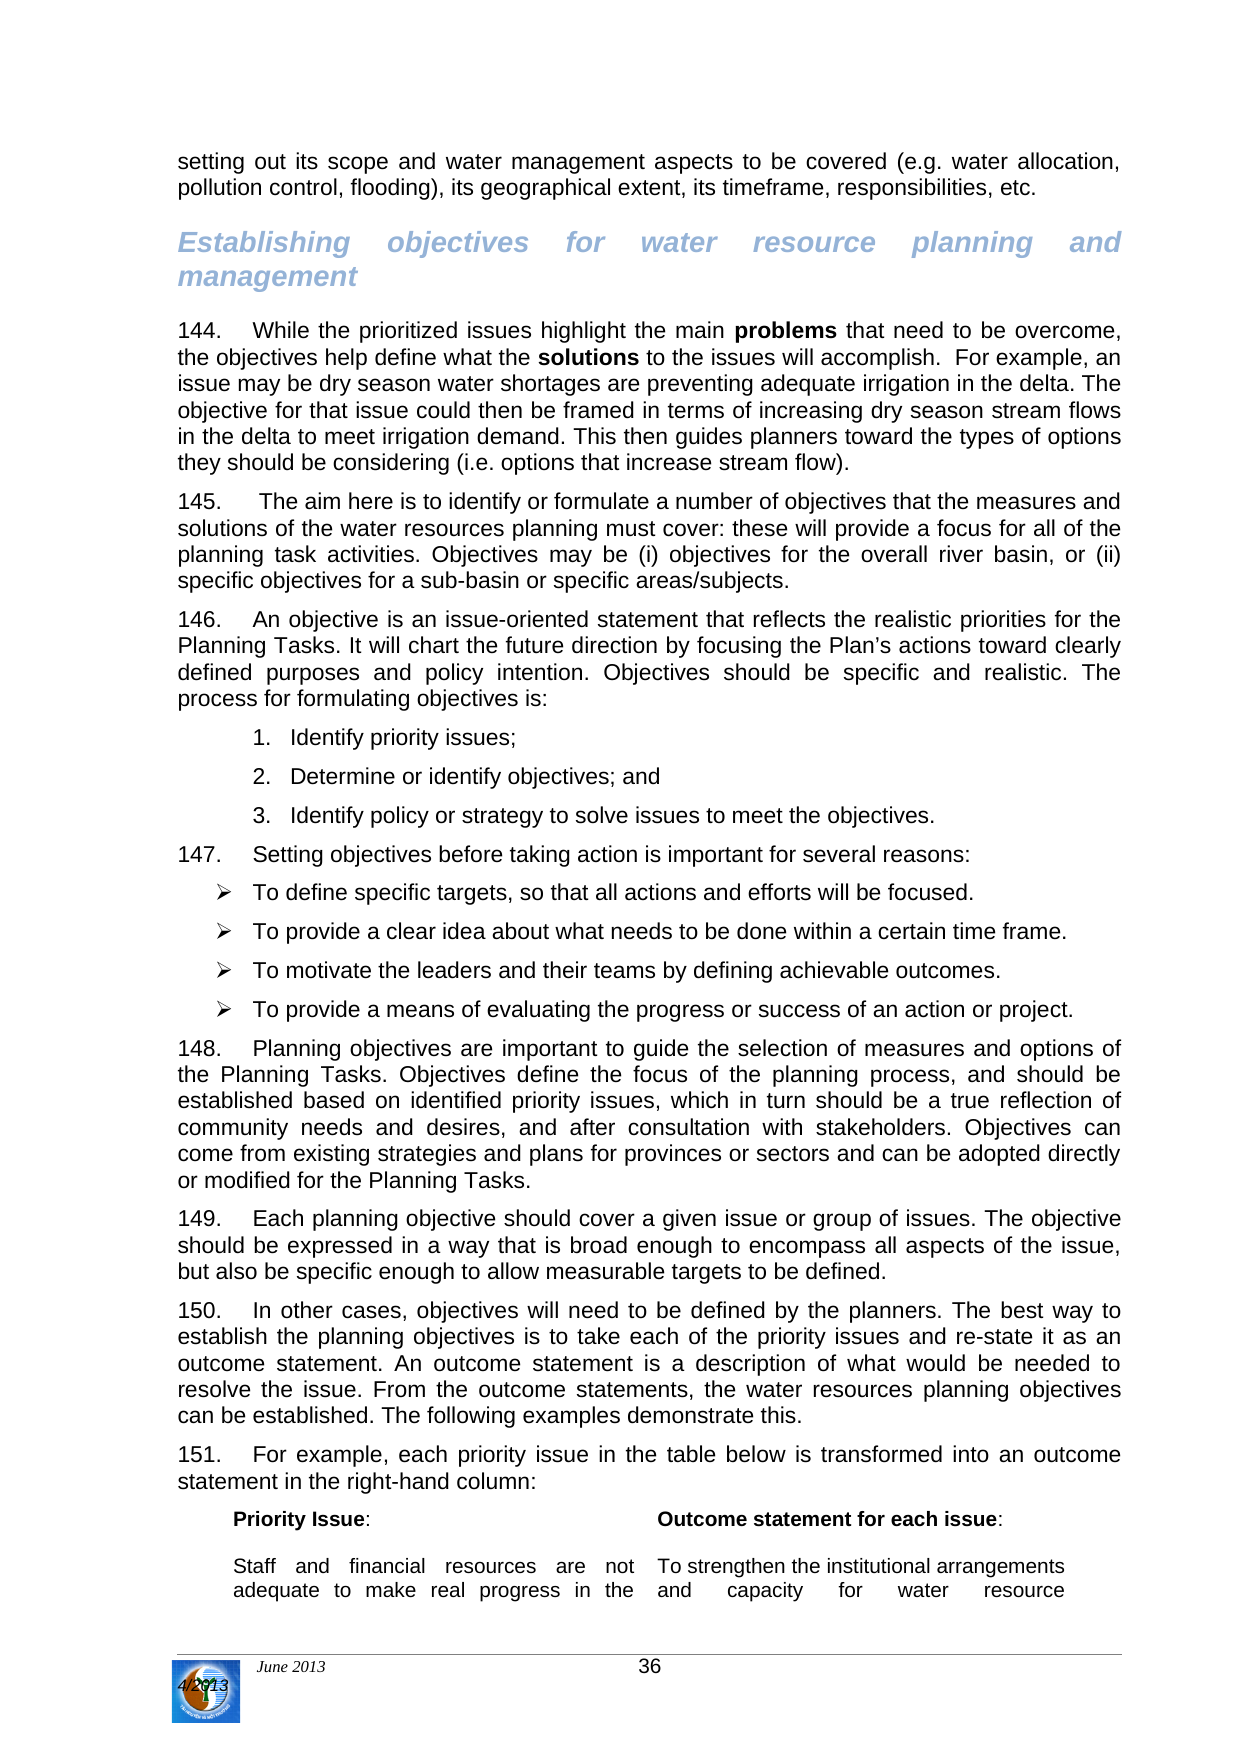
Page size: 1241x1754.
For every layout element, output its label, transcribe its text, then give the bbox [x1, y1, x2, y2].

text An objective is an issue-oriented statement that reflects the realistic priorities for the Planning Tasks. It will chart the future direction by focusing the Plan’s actions toward clearly defined purposes and policy intention. Objectives should be specific and realistic. The process for formulating objectives is: [177, 606, 1122, 711]
text Each planning objective should cover a given issue or group of issues. The objective should be expressed in a way that is broad enough to encompass all aspects of the issue, but also be specific enough to allow measurable targets to be defined. [177, 1205, 1122, 1284]
subtitle Establishing objectives for water resource planning and management [177, 225, 1122, 292]
list To motivate the leaders and their teams by defining achievable outcomes. [215, 957, 1122, 983]
text Setting objectives before taking action is important for several reasons: [177, 841, 1122, 867]
list To provide a clear idea about what needs to be done within a certain time frame. [215, 918, 1122, 944]
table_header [222, 1506, 646, 1602]
list Identify policy or strategy to solve issues to meet the objectives. [252, 802, 1122, 828]
text In other cases, objectives will need to be defined by the planners. The best way to establish the planning objectives is to take each of the priority issues and re-state it as an outcome statement. An outcome statement is a description of what would be needed to resolve the issue. From the outcome statements, the water resources planning objectives can be established. The following examples demonstrate this. [177, 1297, 1122, 1429]
text Planning objectives are important to guide the selection of measures and options of the Planning Tasks. Objectives define the focus of the planning process, and should be established based on identified priority issues, which in turn should be a true reflection of community needs and desires, and after consultation with stakeholders. Objectives can come from existing strategies and plans for provinces or sectors and can be adopted directly or modified for the Planning Tasks. [177, 1035, 1122, 1193]
list Determine or identify objectives; and [252, 763, 1122, 789]
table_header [646, 1506, 1077, 1602]
picture [171, 1660, 241, 1723]
list To define specific targets, so that all actions and efforts will be focused. [215, 879, 1122, 906]
text The aim here is to identify or formulate a number of objectives that the measures and solutions of the water resources planning must cover: these will provide a focus for all of the planning task activities. Objectives may be (i) objectives for the overall river basin, or (ii) specific objectives for a sub-basin or specific areas/subjects. [177, 488, 1122, 593]
text While the prioritized issues highlight the main problems that need to be overcome, the objectives help define what the solutions to the issues will accomplish. For example, an issue may be dry season water shortages are preventing adequate irrigation in the delta. The objective for that issue could then be framed in terms of increasing dry season stream flows in the delta to meet irrigation demand. This then guides planners toward the types of options they should be considering (i.e. options that increase stream flow). [177, 317, 1122, 476]
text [177, 148, 1122, 200]
list To provide a means of evaluating the progress or success of an action or project. [215, 996, 1122, 1022]
list Identify priority issues; [252, 724, 1122, 750]
text For example, each priority issue in the table below is transformed into an outcome statement in the right-hand column: [177, 1441, 1122, 1494]
